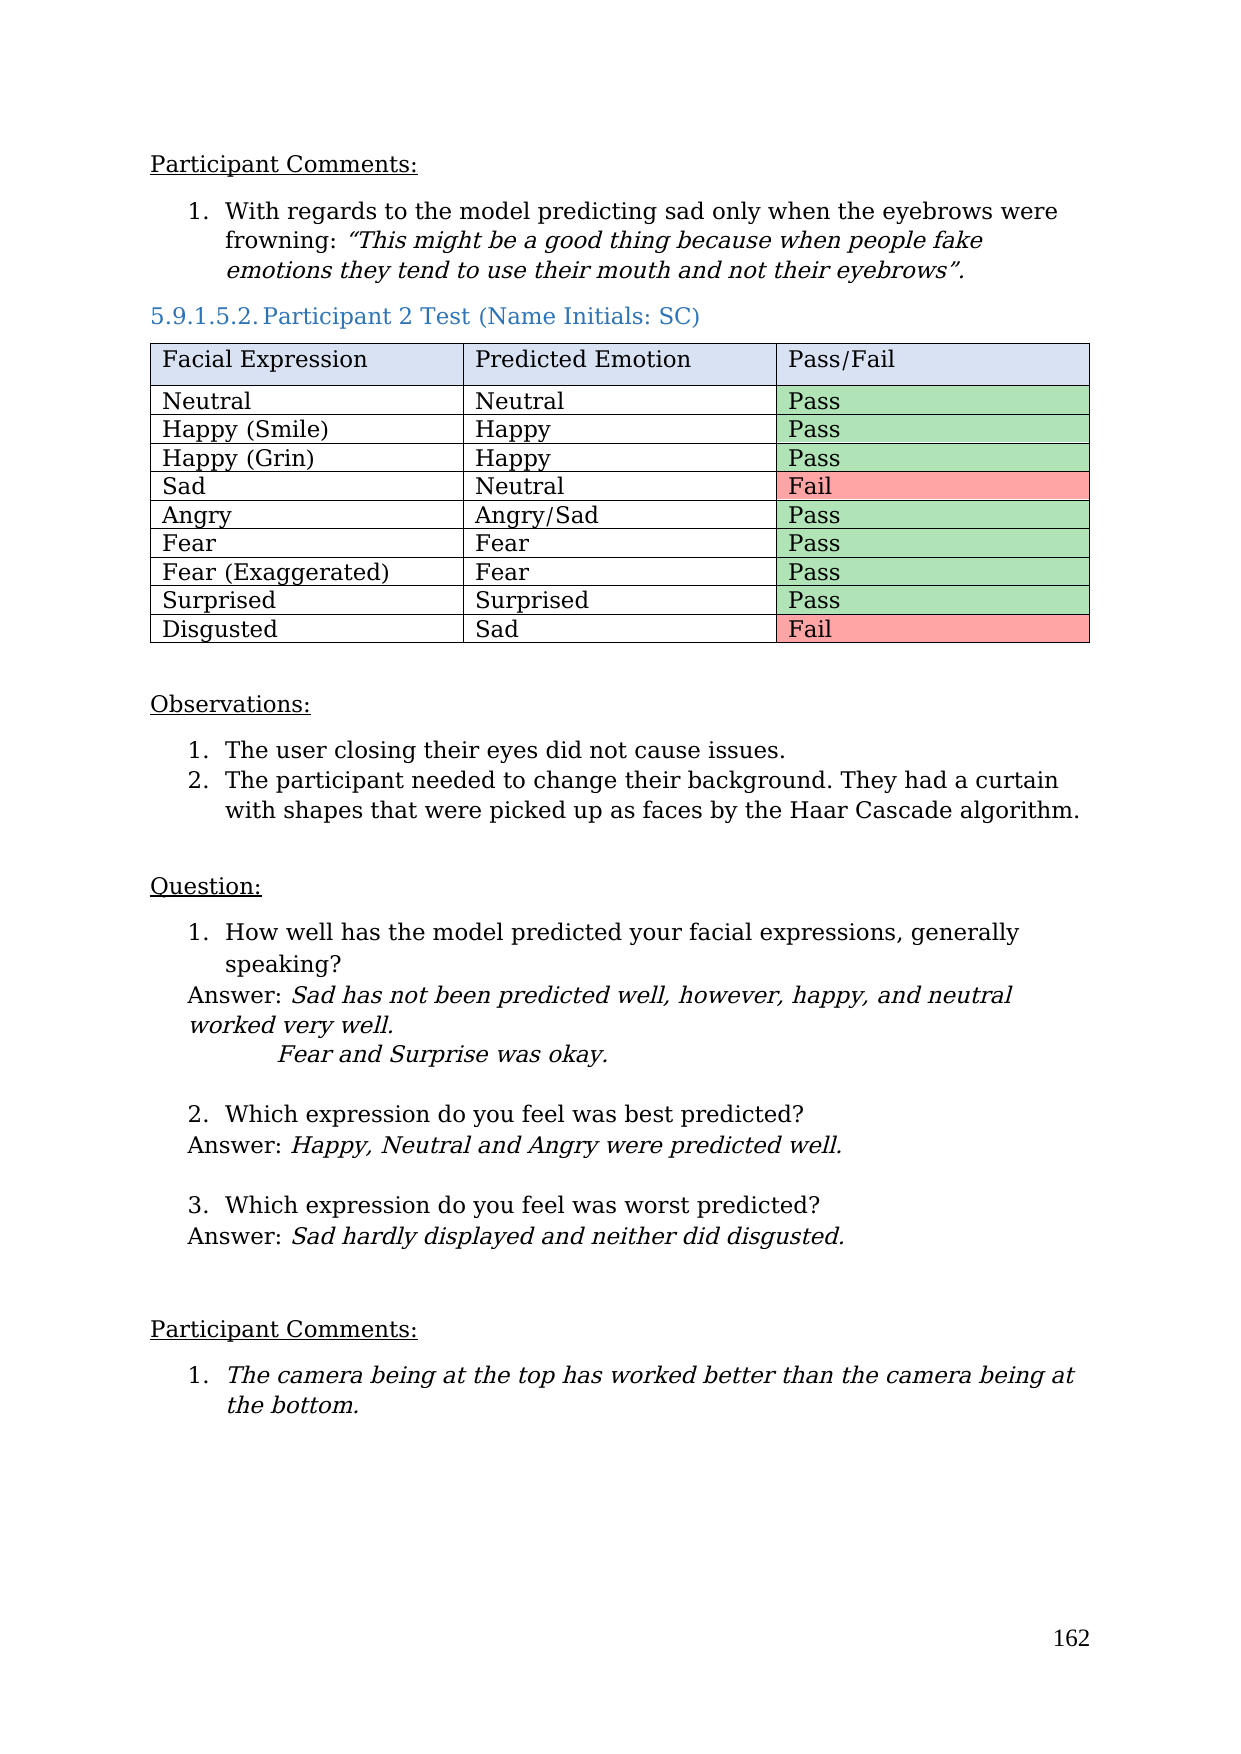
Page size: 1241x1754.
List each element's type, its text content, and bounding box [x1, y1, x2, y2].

table_cell Sad [464, 615, 776, 642]
list Which expression do you feel was worst predicted? [187, 1191, 1090, 1218]
table_cell Pass [777, 444, 1089, 471]
list Answer: Happy, Neutral and Angry were predicted well. [187, 1131, 1090, 1159]
table_cell Happy (Smile) [151, 415, 463, 442]
table_cell Neutral [151, 386, 463, 414]
table_cell Pass [777, 415, 1089, 442]
table_cell Pass [777, 386, 1089, 414]
list Fear and Surprise was okay. [276, 1040, 1090, 1068]
list The user closing their eyes did not cause issues. [187, 736, 1090, 763]
table_cell Surprised [464, 586, 776, 614]
list With regards to the model predicting sad only when the eyebrows were frowning: “This might be a good thing because when people fake emotions they tend to use their mouth and not their eyebrows”. [187, 196, 1090, 283]
list How well has the model predicted your facial expressions, generally speaking? [187, 918, 1090, 977]
subtitle Participant 2 Test (Name Initials: SC) [150, 302, 1090, 329]
table_cell Fear [464, 529, 776, 557]
table_cell Fear [464, 558, 776, 585]
table_cell Sad [151, 472, 463, 499]
text Observations: [150, 689, 1090, 717]
table_cell Angry/Sad [464, 501, 776, 528]
table_cell Happy [464, 444, 776, 471]
table_cell Pass [777, 529, 1089, 557]
table_cell Pass [777, 501, 1089, 528]
table_cell Disgusted [151, 615, 463, 642]
table_cell Pass [777, 586, 1089, 614]
text Participant Comments: [150, 1315, 1090, 1342]
table_cell Fear [151, 529, 463, 557]
table_cell Happy (Grin) [151, 444, 463, 471]
list The camera being at the top has worked better than the camera being at the bottom. [187, 1361, 1090, 1418]
table_cell Pass [777, 558, 1089, 585]
list Which expression do you feel was best predicted? [187, 1099, 1090, 1127]
table_cell Neutral [464, 386, 776, 414]
list Answer: Sad has not been predicted well, however, happy, and neutral worked very well. [187, 981, 1090, 1038]
list Answer: Sad hardly displayed and neither did disgusted. [187, 1222, 1090, 1249]
table_cell Happy [464, 415, 776, 442]
table_cell Neutral [464, 472, 776, 499]
text Participant Comments: [150, 150, 1090, 177]
table_cell Surprised [151, 586, 463, 614]
table_cell Angry [151, 501, 463, 528]
table_cell Fail [777, 615, 1089, 642]
table_header Facial Expression [151, 344, 463, 385]
text Question: [150, 871, 1090, 899]
table_header Pass/Fail [777, 344, 1089, 385]
table_cell Fear (Exaggerated) [151, 558, 463, 585]
table_cell Fail [777, 472, 1089, 499]
table_header Predicted Emotion [464, 344, 776, 385]
list The participant needed to change their background. They had a curtain with shapes that were picked up as faces by the Haar Cascade algorithm. [187, 766, 1090, 823]
